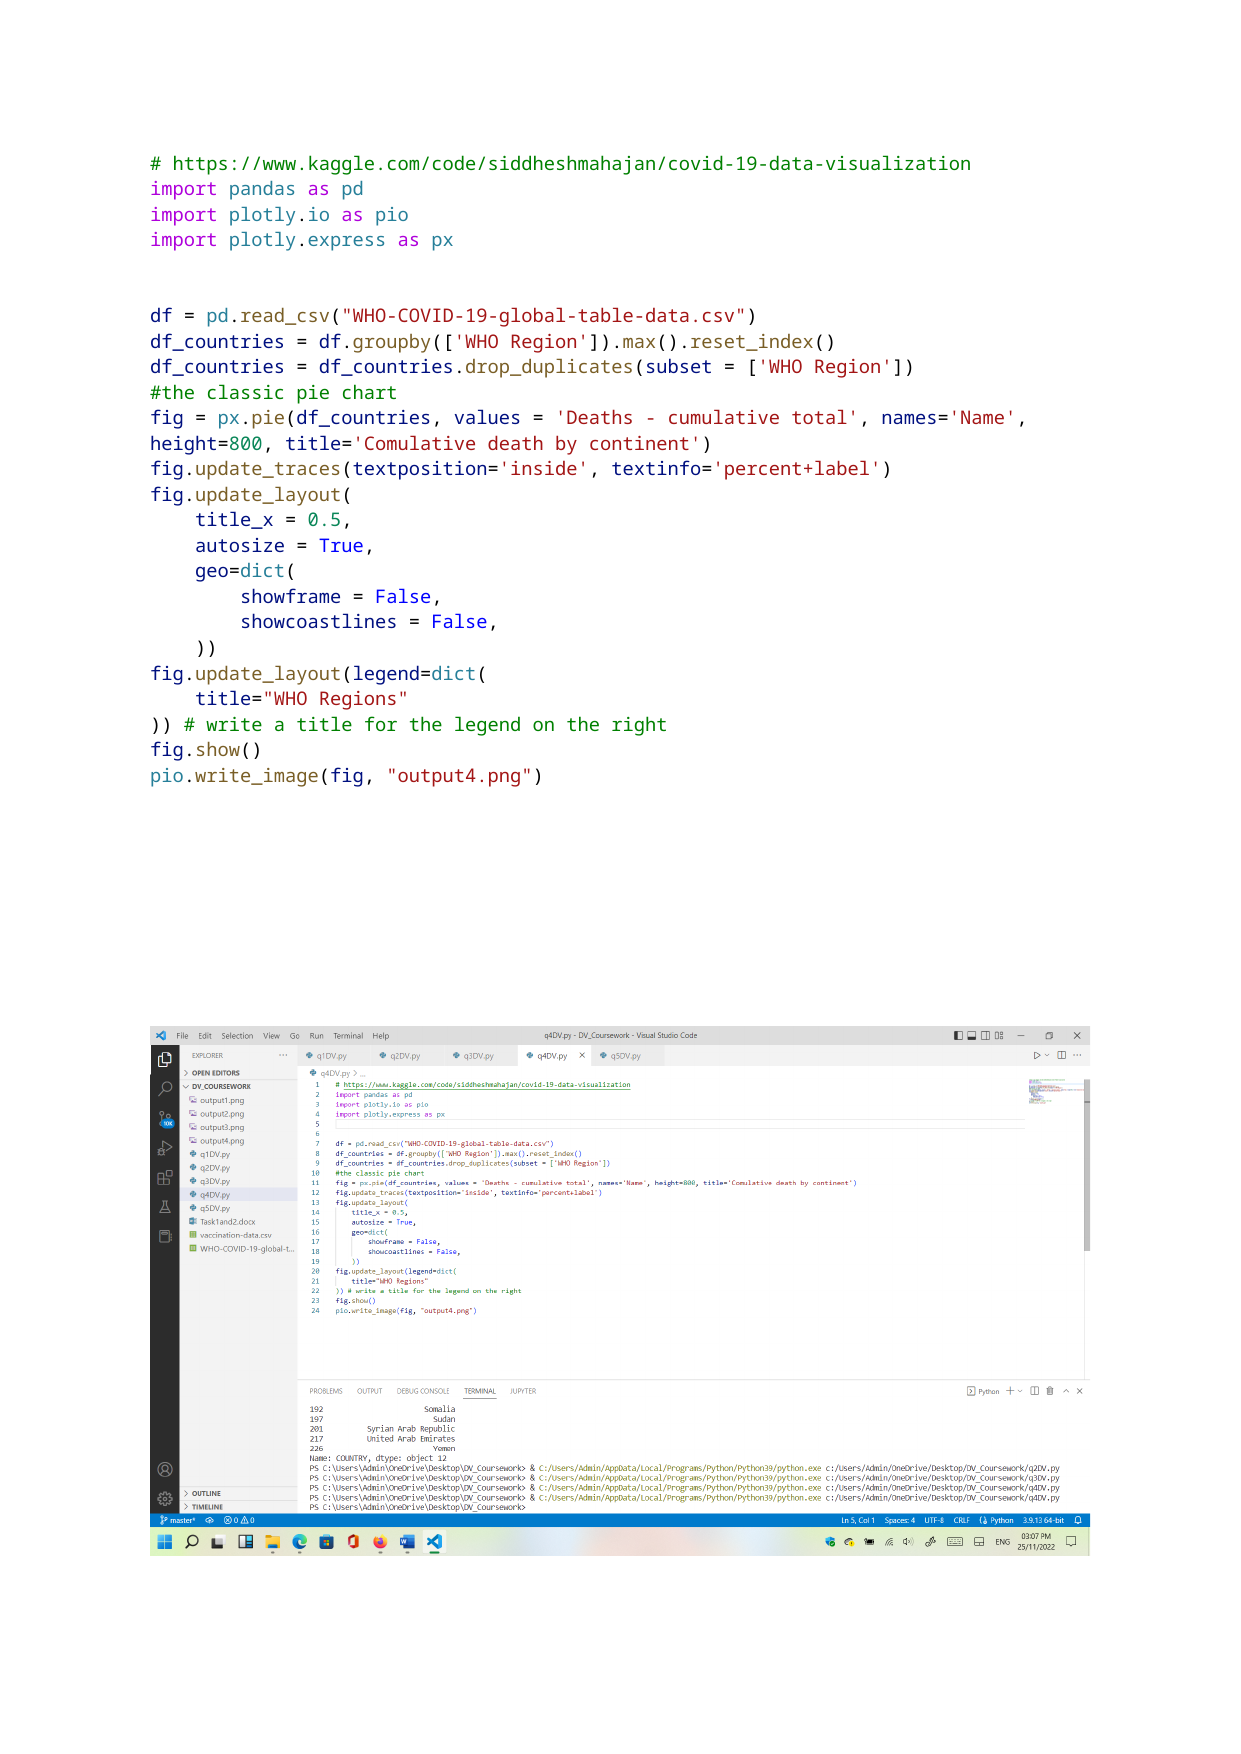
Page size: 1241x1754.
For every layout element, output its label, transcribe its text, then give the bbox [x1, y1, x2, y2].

text fig.update_layout(legend=dict( [150, 660, 1090, 685]
text # https://www.kaggle.com/code/siddheshmahajan/covid-19-data-visualization [150, 150, 1090, 176]
text fig.update_layout( [150, 481, 1090, 507]
text geo=dict( [150, 558, 1090, 583]
text title="WHO Regions" [150, 685, 1090, 711]
text df = pd.read_csv("WHO-COVID-19-global-table-data.csv") [150, 303, 1090, 328]
text #the classic pie chart [150, 379, 1090, 405]
text )) [150, 634, 1090, 660]
text import plotly.express as px [150, 227, 1090, 252]
picture [150, 1026, 1091, 1556]
text df_countries = df.groupby(['WHO Region']).max().reset_index() [150, 328, 1090, 354]
text import pandas as pd [150, 176, 1090, 201]
text title_x = 0.5, [150, 507, 1090, 532]
text autosize = True, [150, 532, 1090, 558]
text fig = px.pie(df_countries, values = 'Deaths - cumulative total', names='Name', height=800, title='Comulative death by continent') [150, 405, 1090, 456]
text fig.show() [150, 736, 1090, 762]
text showcoastlines = False, [150, 609, 1090, 634]
text import plotly.io as pio [150, 201, 1090, 227]
text showframe = False, [150, 583, 1090, 609]
text )) # write a title for the legend on the right [150, 711, 1090, 736]
text pio.write_image(fig, "output4.png") [150, 762, 1090, 787]
text fig.update_traces(textposition='inside', textinfo='percent+label') [150, 456, 1090, 481]
text df_countries = df_countries.drop_duplicates(subset = ['WHO Region']) [150, 354, 1090, 379]
